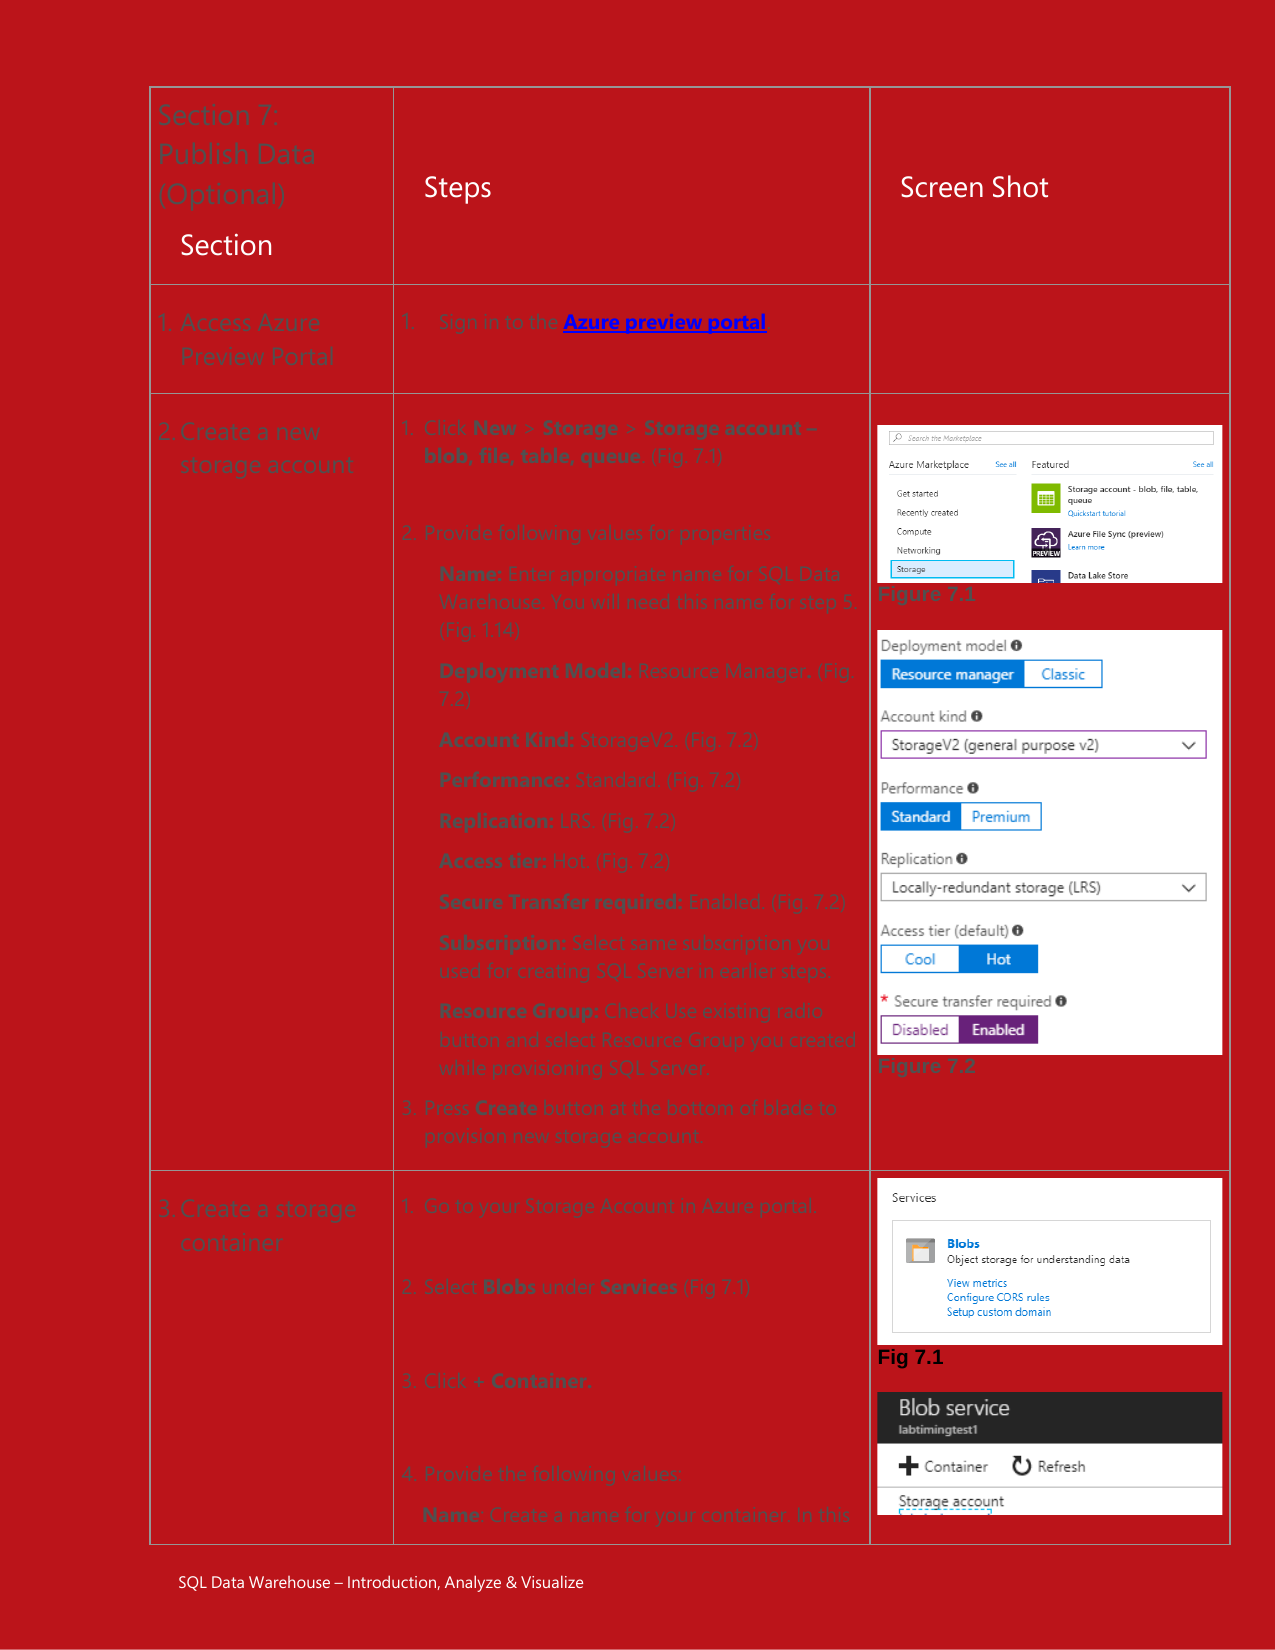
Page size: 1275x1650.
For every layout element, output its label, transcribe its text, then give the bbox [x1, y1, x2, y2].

table_header Steps [394, 88, 869, 284]
table_cell Create a new storage account [151, 394, 393, 1170]
table_cell [871, 285, 1229, 392]
picture [877, 1178, 1223, 1345]
picture [877, 630, 1223, 1055]
table_cell Access Azure Preview Portal [151, 285, 393, 392]
table_cell Fig 7.1 Fig 7.2 [871, 1171, 1229, 1544]
picture [877, 425, 1223, 583]
table_header Screen Shot [871, 88, 1229, 284]
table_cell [151, 1171, 393, 1544]
table_cell Figure 7.1 Figure 7.2 [871, 394, 1229, 1170]
picture [877, 1392, 1223, 1515]
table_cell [394, 1171, 869, 1544]
table_header Section [151, 88, 393, 284]
table_cell Click New > Storage > Storage account – blob, file, table, queue. (Fig. 7.1) Provide following values for properties Name: Enter appropriate name for SQL Data Warehouse. You will need this name for step 5. (Fig. 1.14) Deployment Model: Resource Manager. (Fig. 7.2) Account Kind: StorageV2. (Fig. 7.2) Performance: Standard. (Fig. 7.2) Replication: LRS. (Fig. 7.2) Access tier: Hot. (Fig. 7.2) Secure Transfer required: Enabled. (Fig. 7.2) Subscription: Select same subscription you used for creating SQL Server in earlier steps. Resource Group: Check Use existing radio button and select Resource Group you created while provisioning SQL Server. Press Create button at the bottom of blade to provision new storage account. [394, 394, 869, 1170]
table_cell Sign in to the Azure preview portal. [394, 285, 869, 392]
subtitle Section 7: Publish Data (Optional) [157, 94, 364, 212]
